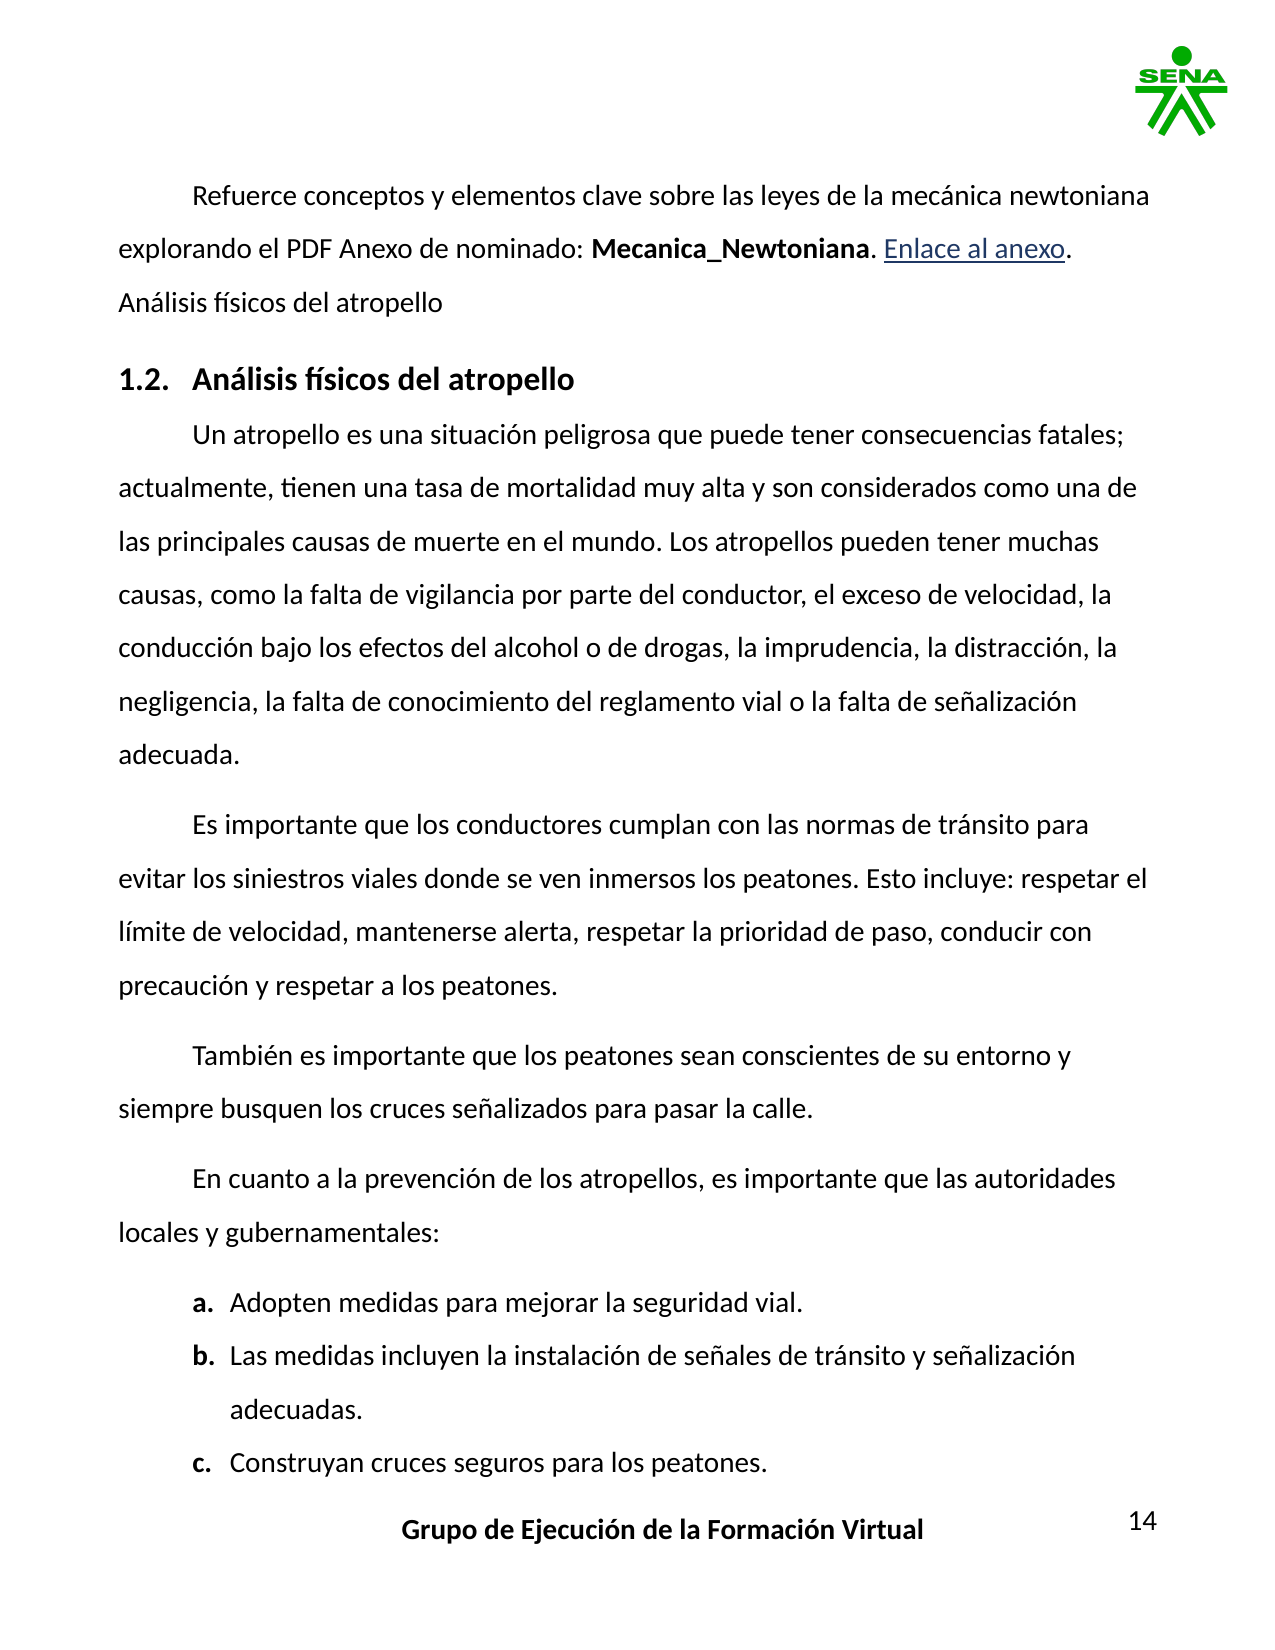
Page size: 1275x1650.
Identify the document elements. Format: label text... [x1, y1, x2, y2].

text En cuanto a la prevención de los atropellos, es importante que las autoridades locales y gubernamentales: [118, 1160, 1157, 1249]
list Las medidas incluyen la instalación de señales de tránsito y señalización adecuadas. [192, 1337, 1157, 1426]
list Adopten medidas para mejorar la seguridad vial. [192, 1284, 1157, 1319]
text Refuerce conceptos y elementos clave sobre las leyes de la mecánica newtoniana explorando el PDF Anexo de nominado: Mecanica_Newtoniana. Enlace al anexo. Análisis físicos del atropello [118, 177, 1157, 320]
subtitle Análisis físicos del atropello [118, 358, 1157, 399]
list Construyan cruces seguros para los peatones. [192, 1444, 1157, 1480]
picture [1135, 46, 1228, 136]
text También es importante que los peatones sean conscientes de su entorno y siempre busquen los cruces señalizados para pasar la calle. [118, 1037, 1157, 1126]
text Un atropello es una situación peligrosa que puede tener consecuencias fatales; actualmente, tienen una tasa de mortalidad muy alta y son considerados como una de las principales causas de muerte en el mundo. Los atropellos pueden tener muchas causas, como la falta de vigilancia por parte del conductor, el exceso de velocidad, la conducción bajo los efectos del alcohol o de drogas, la imprudencia, la distracción, la negligencia, la falta de conocimiento del reglamento vial o la falta de señalización adecuada. [118, 416, 1157, 772]
text Es importante que los conductores cumplan con las normas de tránsito para evitar los siniestros viales donde se ven inmersos los peatones. Esto incluye: respetar el límite de velocidad, mantenerse alerta, respetar la prioridad de paso, conducir con precaución y respetar a los peatones. [118, 806, 1157, 1002]
